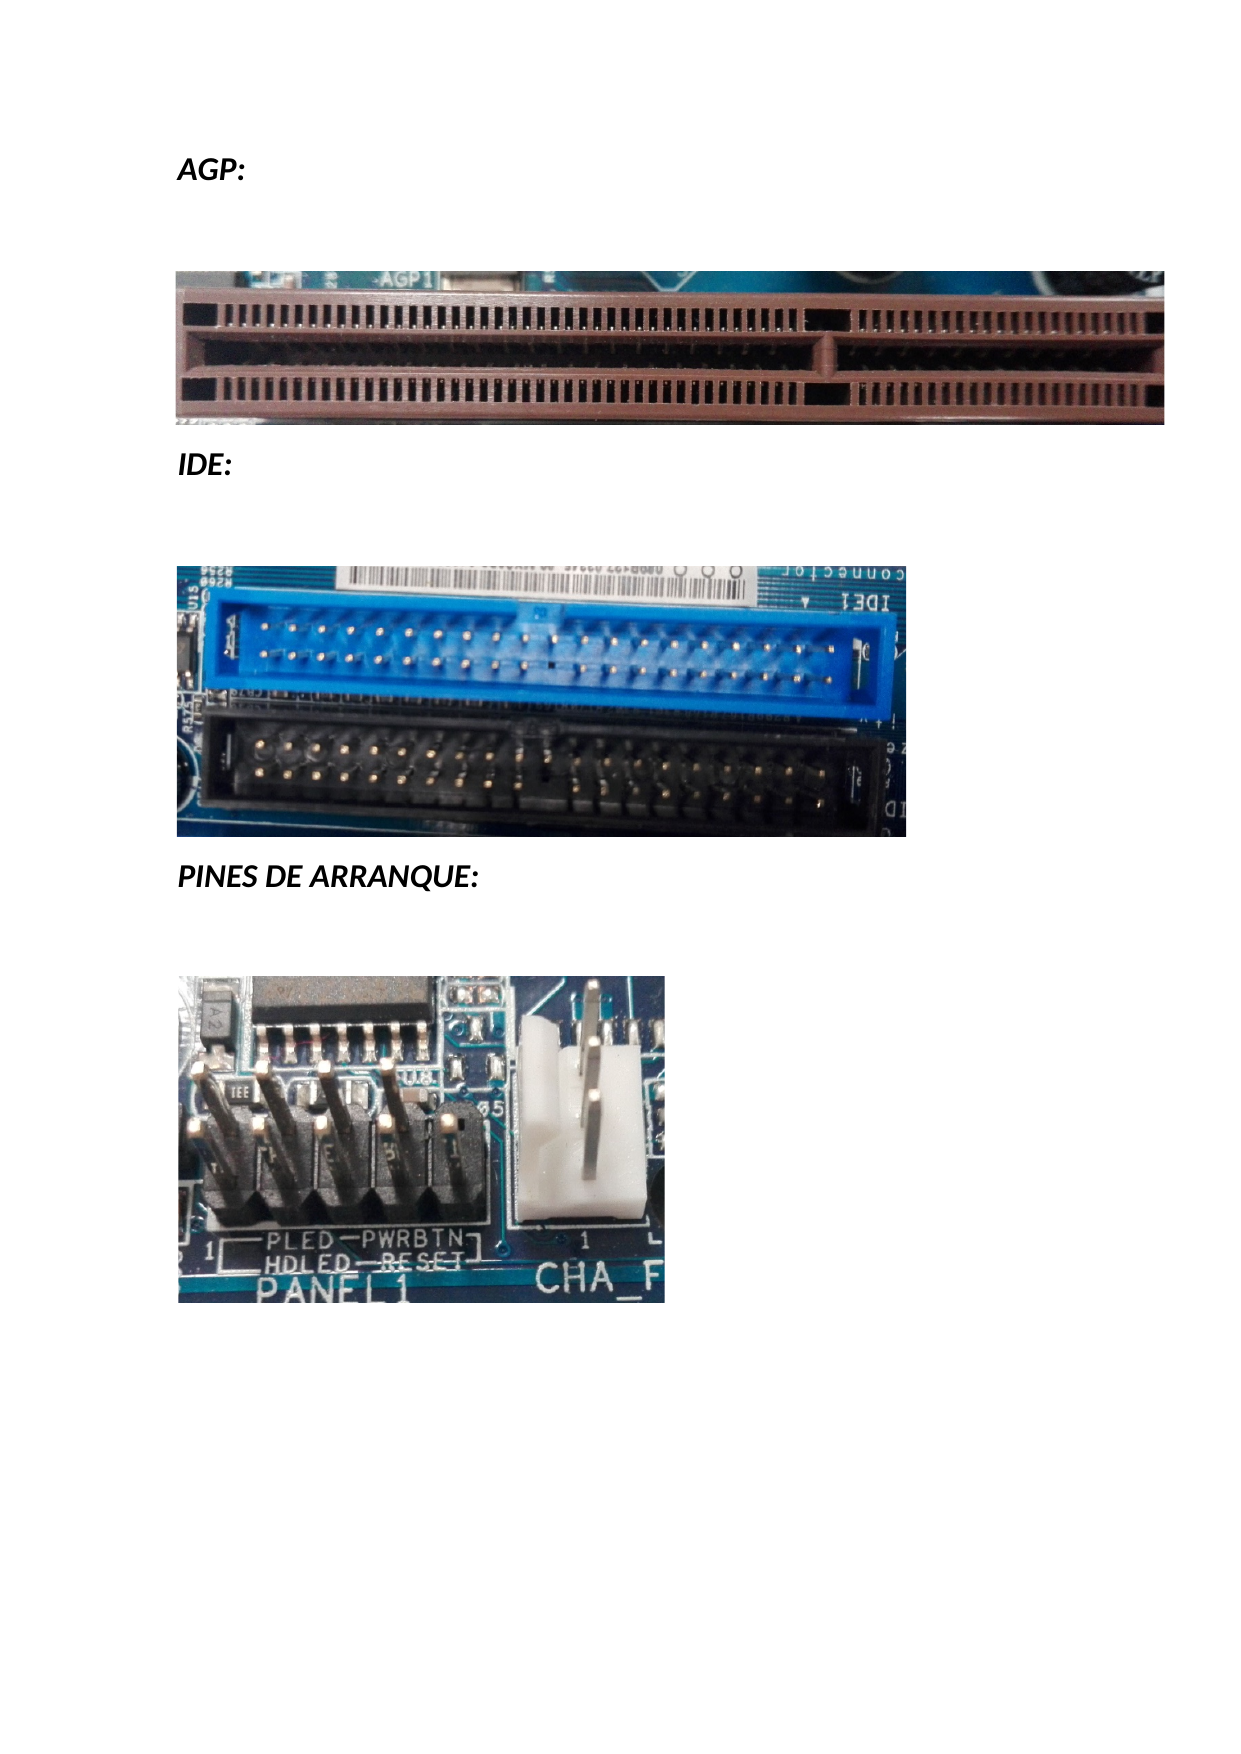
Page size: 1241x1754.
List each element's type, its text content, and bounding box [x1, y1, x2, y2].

picture [761, 271, 779, 277]
picture [178, 976, 665, 1303]
picture [175, 271, 1165, 425]
text IDE: [177, 443, 1063, 484]
text PINES DE ARRANQUE: [177, 855, 1063, 896]
text AGP: [177, 148, 1063, 188]
picture [176, 566, 907, 837]
